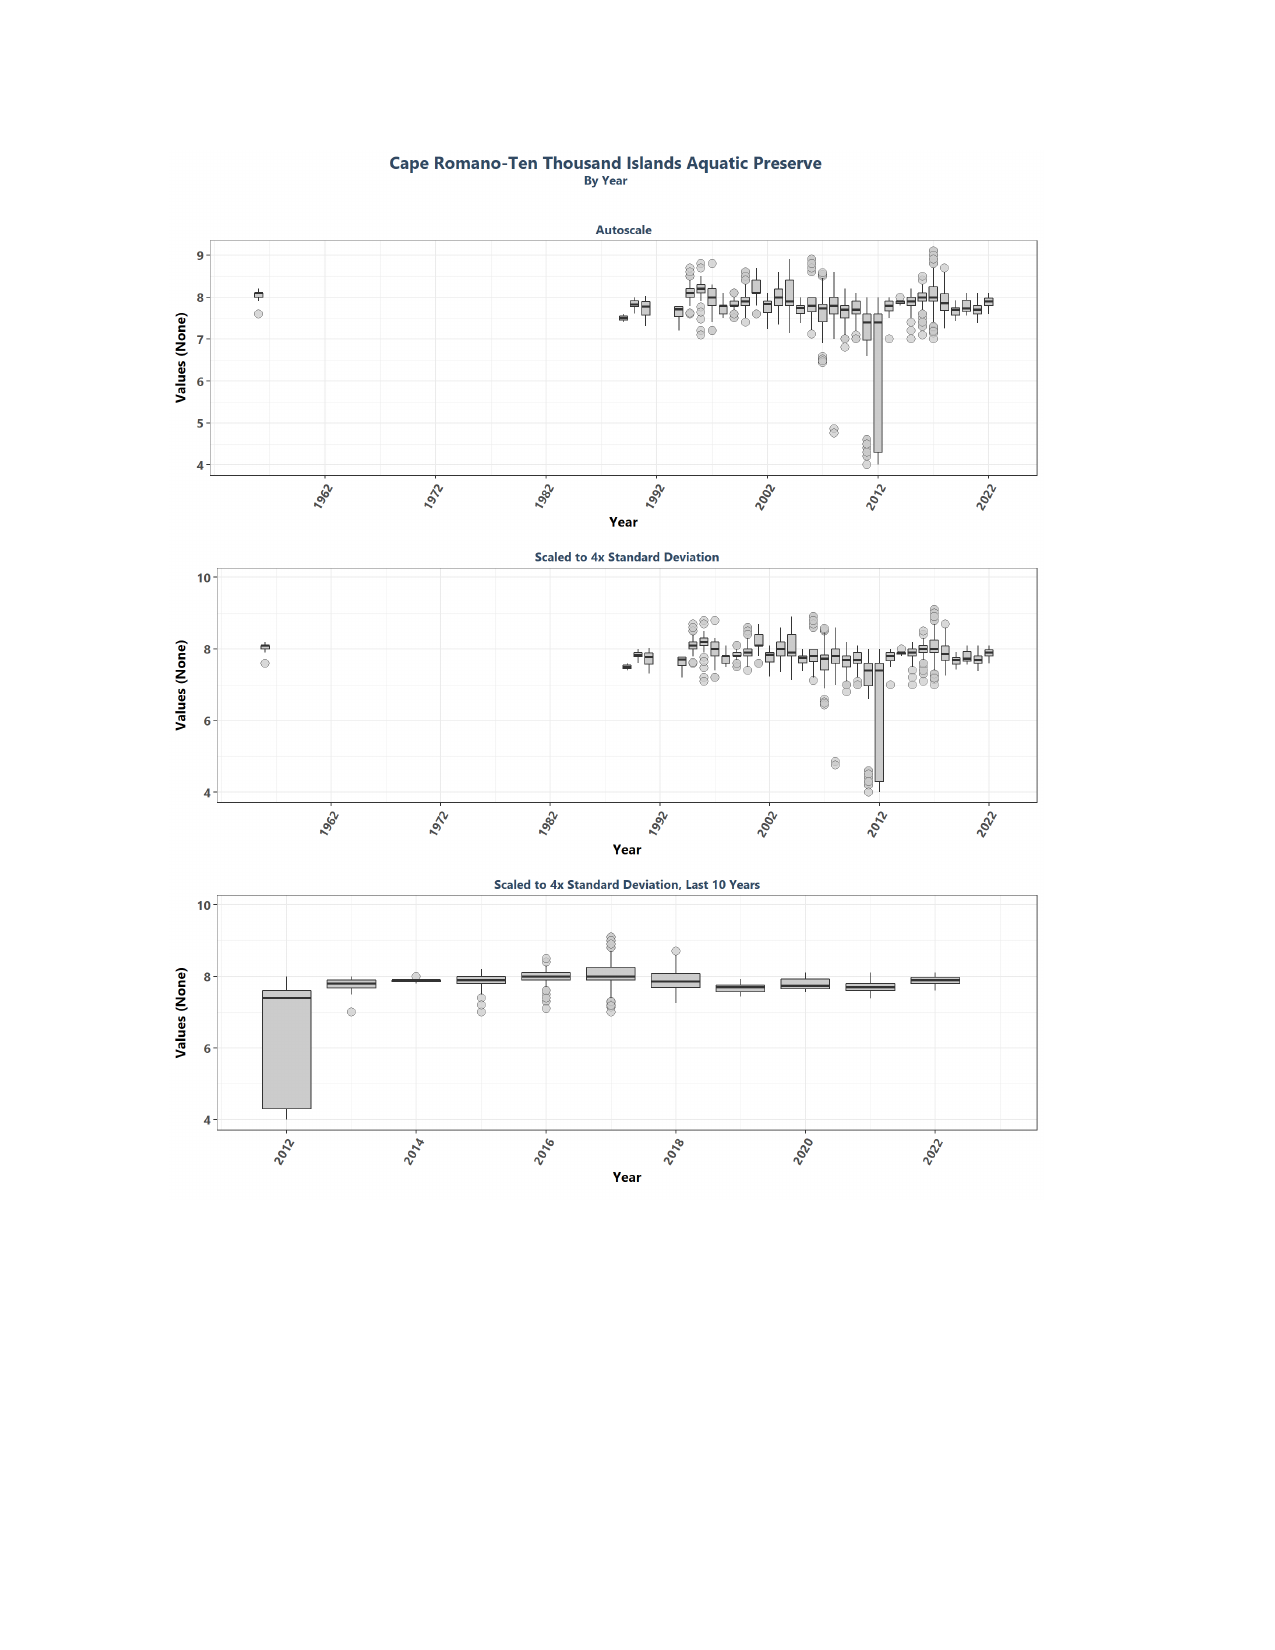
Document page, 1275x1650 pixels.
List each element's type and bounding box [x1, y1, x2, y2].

picture [168, 150, 1044, 1200]
